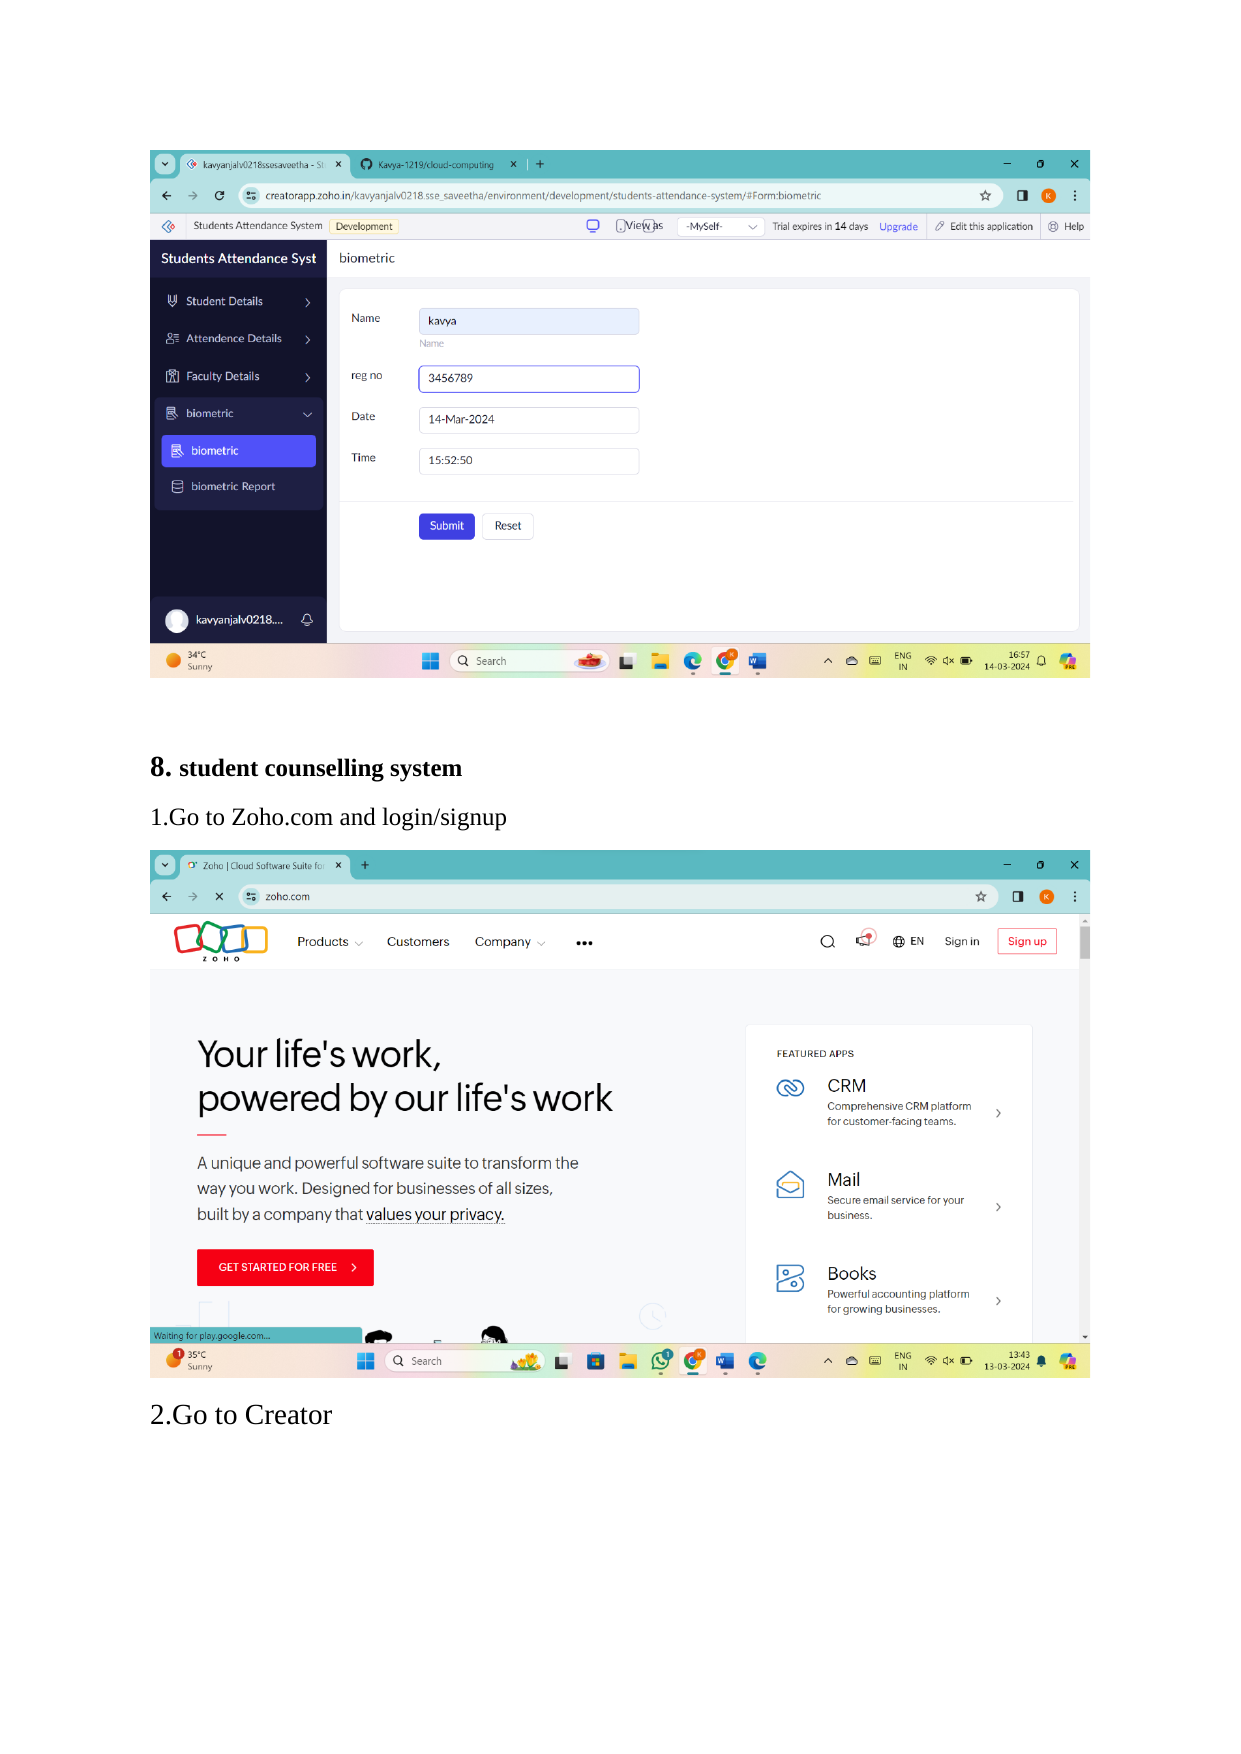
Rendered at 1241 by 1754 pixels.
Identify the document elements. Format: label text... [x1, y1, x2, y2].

text 1.Go to Zoho.com and login/signup [150, 802, 1090, 831]
picture [150, 850, 1091, 1378]
text 8. student counselling system [150, 749, 1090, 783]
picture [150, 150, 1091, 678]
text 2.Go to Creator [150, 1397, 1090, 1430]
